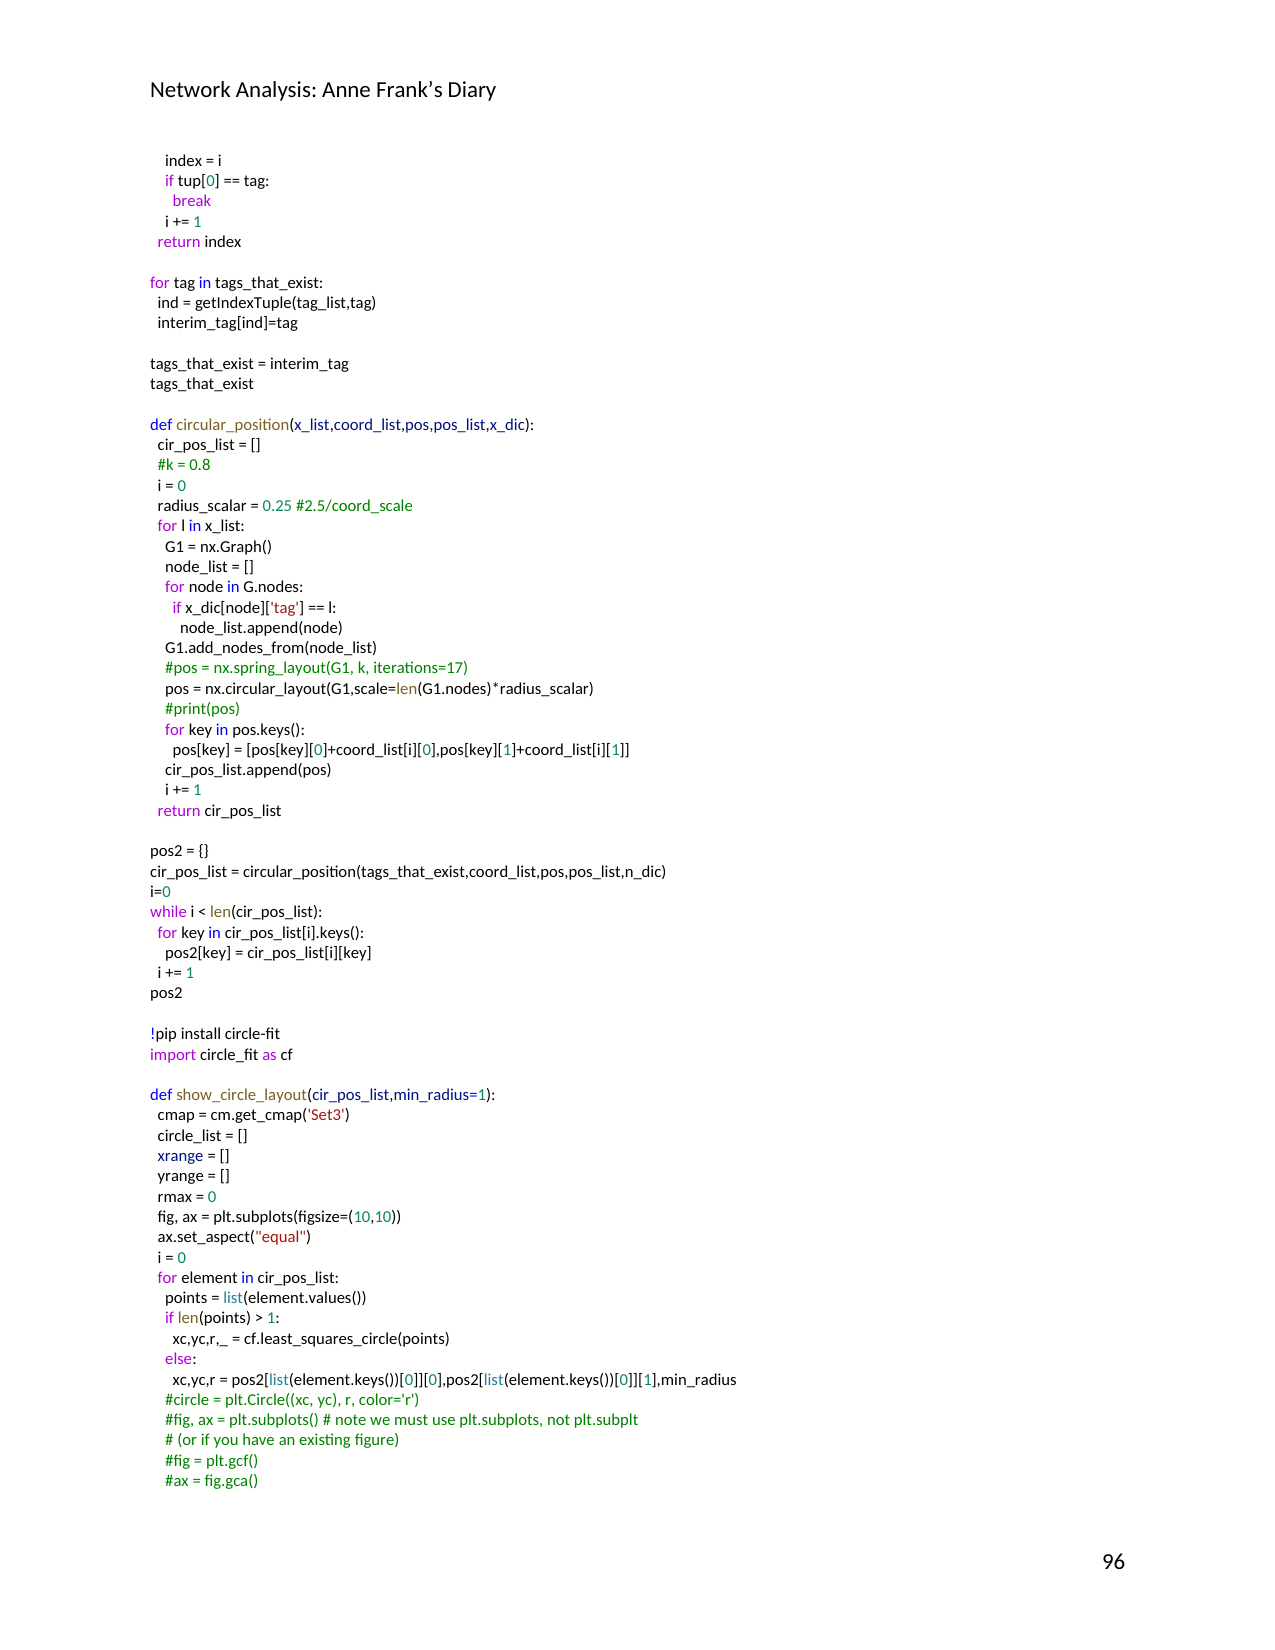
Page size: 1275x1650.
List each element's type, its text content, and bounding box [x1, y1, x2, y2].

text G1 = nx.Graph() [150, 536, 1125, 556]
text for key in pos.keys(): [150, 719, 1125, 739]
text break [150, 191, 1125, 211]
text #ax = fig.gca() [150, 1470, 1125, 1491]
text #k = 0.8 [150, 455, 1125, 475]
text xrange = [] [150, 1145, 1125, 1166]
text else: [150, 1348, 1125, 1369]
text circle_list = [] [150, 1125, 1125, 1145]
text interim_tag[ind]=tag [150, 312, 1125, 333]
text pos = nx.circular_layout(G1,scale=len(G1.nodes)*radius_scalar) [150, 678, 1125, 698]
text fig, ax = plt.subplots(figsize=(10,10)) [150, 1206, 1125, 1227]
text pos2 = {} [150, 841, 1125, 861]
text yrange = [] [150, 1166, 1125, 1186]
text # (or if you have an existing figure) [150, 1430, 1125, 1450]
text node_list.append(node) [150, 617, 1125, 637]
text #fig, ax = plt.subplots() # note we must use plt.subplots, not plt.subplt [150, 1409, 1125, 1430]
text pos2 [150, 983, 1125, 1003]
text rmax = 0 [150, 1186, 1125, 1206]
text def show_circle_layout(cir_pos_list,min_radius=1): [150, 1084, 1125, 1105]
text #pos = nx.spring_layout(G1, k, iterations=17) [150, 658, 1125, 678]
text i += 1 [150, 780, 1125, 800]
text if len(points) > 1: [150, 1308, 1125, 1328]
text !pip install circle-fit [150, 1023, 1125, 1044]
text pos2[key] = cir_pos_list[i][key] [150, 942, 1125, 962]
text #circle = plt.Circle((xc, yc), r, color='r') [150, 1389, 1125, 1409]
text tags_that_exist = interim_tag [150, 353, 1125, 373]
text #fig = plt.gcf() [150, 1450, 1125, 1470]
text i += 1 [150, 211, 1125, 231]
text radius_scalar = 0.25 #2.5/coord_scale [150, 495, 1125, 516]
text xc,yc,r = pos2[list(element.keys())[0]][0],pos2[list(element.keys())[0]][1],min_radius [150, 1369, 1125, 1389]
text i = 0 [150, 1247, 1125, 1267]
text cir_pos_list.append(pos) [150, 759, 1125, 780]
text for node in G.nodes: [150, 577, 1125, 597]
text tags_that_exist [150, 373, 1125, 394]
text if tup[0] == tag: [150, 170, 1125, 191]
text #print(pos) [150, 698, 1125, 719]
text for l in x_list: [150, 516, 1125, 536]
text while i < len(cir_pos_list): [150, 902, 1125, 922]
text def circular_position(x_list,coord_list,pos,pos_list,x_dic): [150, 414, 1125, 434]
text index = i [150, 150, 1125, 170]
text G1.add_nodes_from(node_list) [150, 637, 1125, 658]
text ind = getIndexTuple(tag_list,tag) [150, 292, 1125, 312]
text i=0 [150, 881, 1125, 902]
text if x_dic[node]['tag'] == l: [150, 597, 1125, 617]
text cir_pos_list = [] [150, 434, 1125, 455]
text return index [150, 231, 1125, 252]
text cmap = cm.get_cmap('Set3') [150, 1105, 1125, 1125]
text for key in cir_pos_list[i].keys(): [150, 922, 1125, 942]
text cir_pos_list = circular_position(tags_that_exist,coord_list,pos,pos_list,n_dic) [150, 861, 1125, 881]
text pos[key] = [pos[key][0]+coord_list[i][0],pos[key][1]+coord_list[i][1]] [150, 739, 1125, 759]
text return cir_pos_list [150, 800, 1125, 820]
text for element in cir_pos_list: [150, 1267, 1125, 1287]
text node_list = [] [150, 556, 1125, 577]
text i += 1 [150, 962, 1125, 983]
text for tag in tags_that_exist: [150, 272, 1125, 292]
text points = list(element.values()) [150, 1287, 1125, 1308]
text i = 0 [150, 475, 1125, 495]
text ax.set_aspect("equal") [150, 1227, 1125, 1247]
text xc,yc,r,_ = cf.least_squares_circle(points) [150, 1328, 1125, 1348]
text import circle_fit as cf [150, 1044, 1125, 1064]
